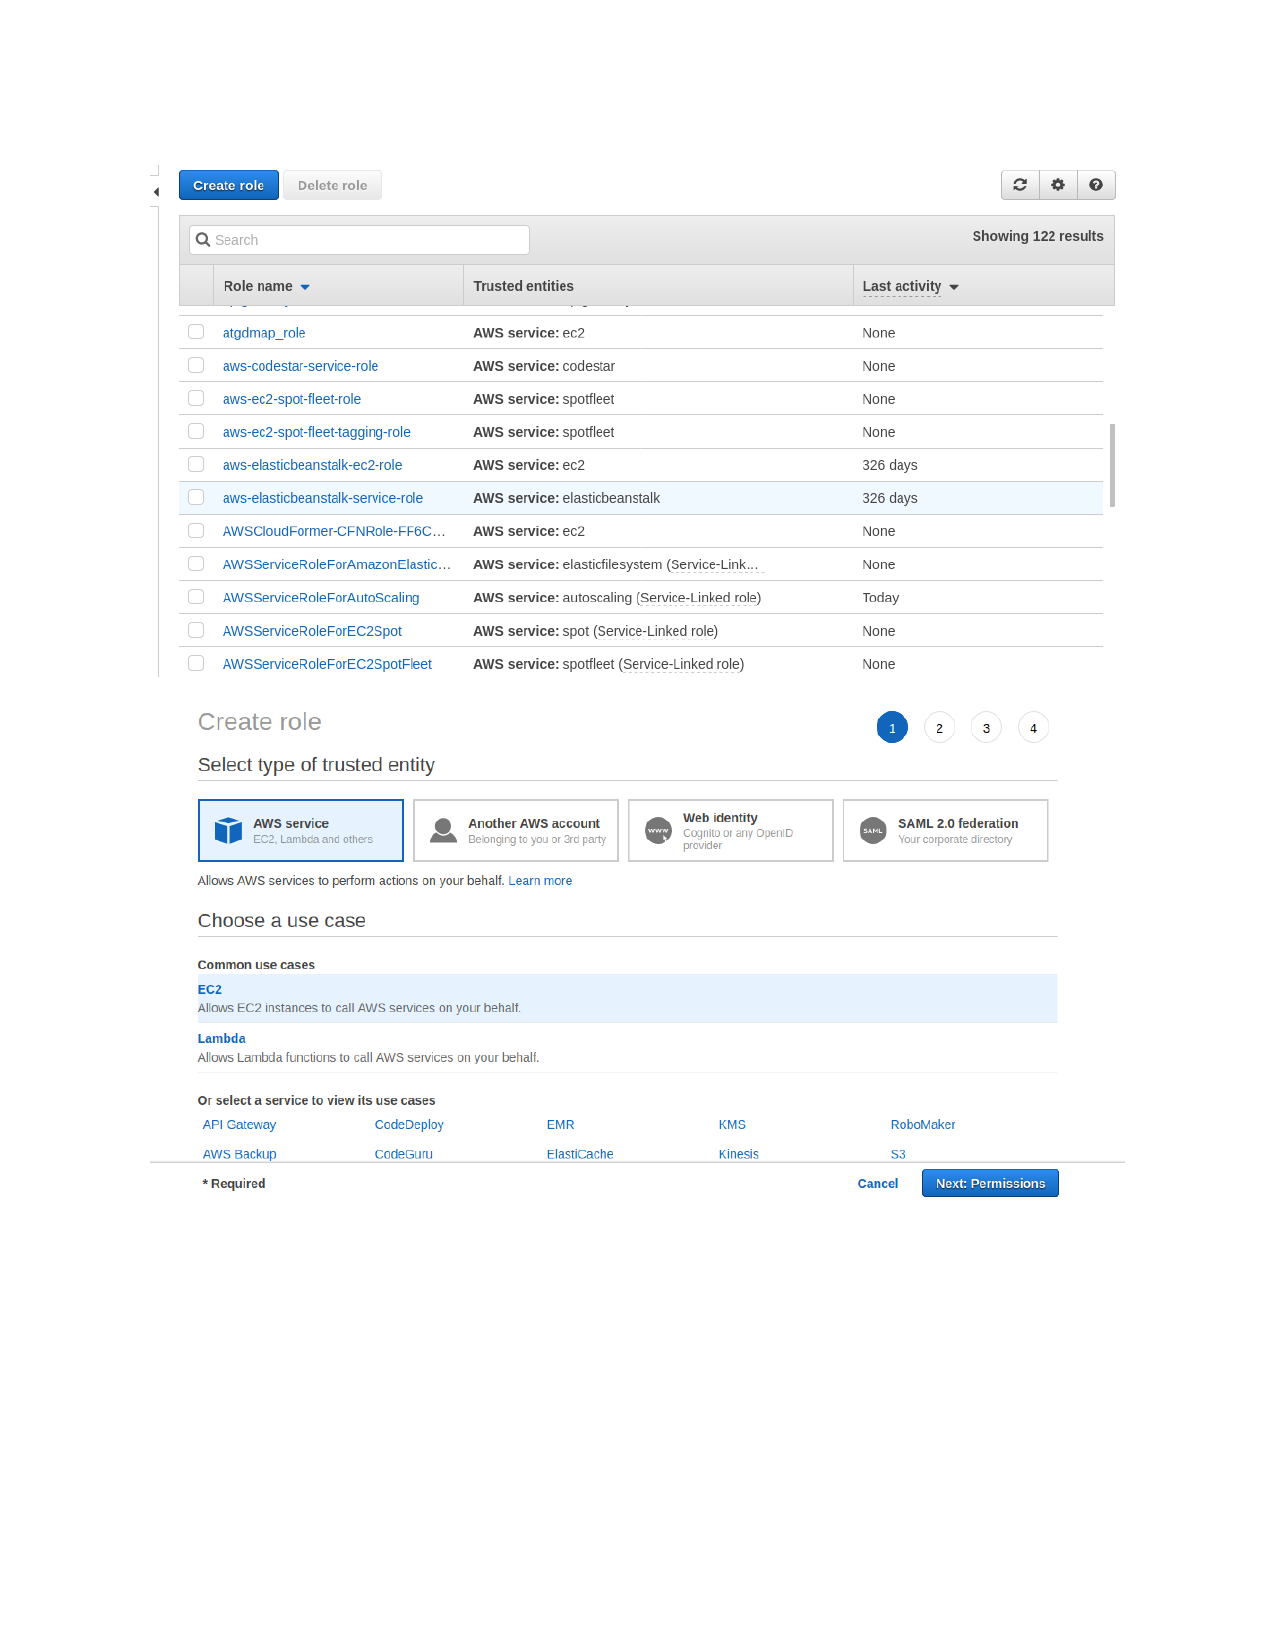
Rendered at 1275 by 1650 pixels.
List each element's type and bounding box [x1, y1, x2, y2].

picture [150, 702, 1125, 1202]
picture [150, 150, 1125, 677]
